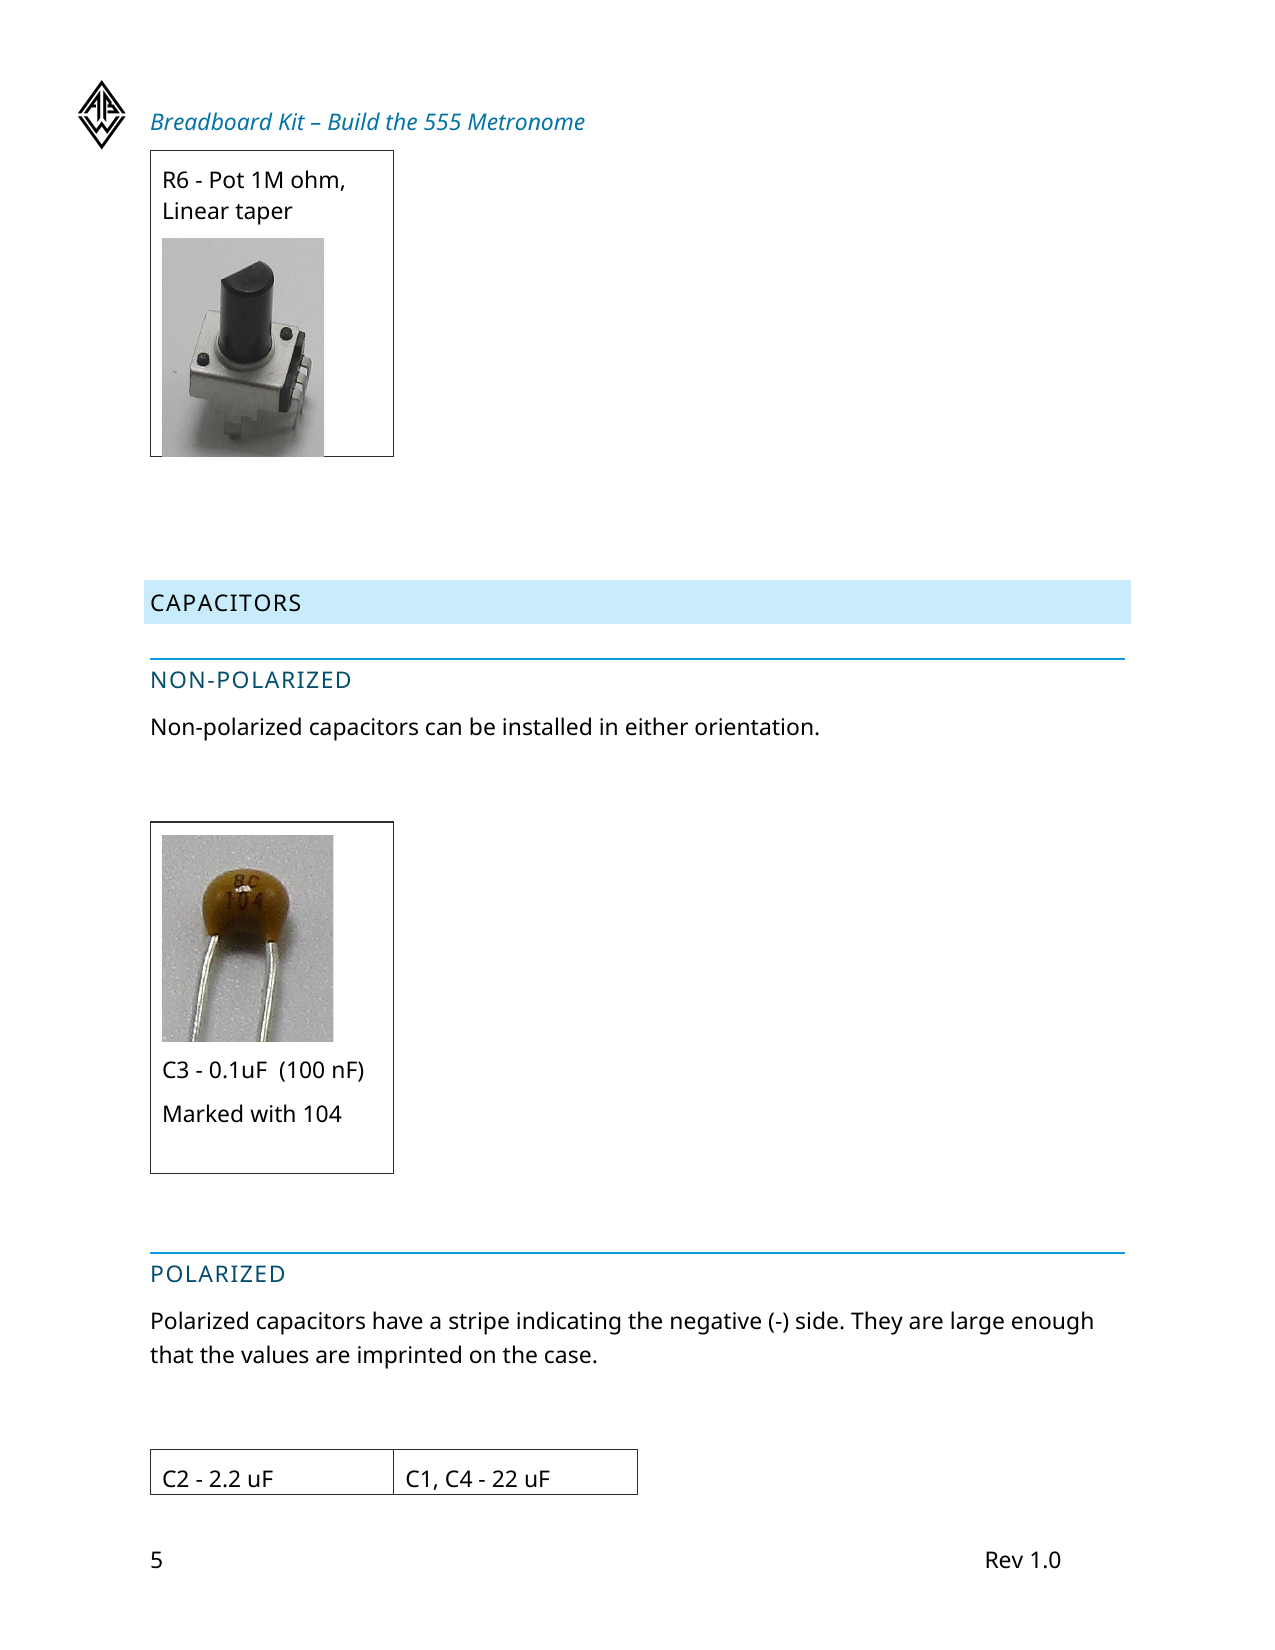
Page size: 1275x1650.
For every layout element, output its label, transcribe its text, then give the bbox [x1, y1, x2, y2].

subtitle Polarized [150, 1254, 1125, 1289]
picture [161, 238, 325, 457]
subtitle Non-polarized [150, 660, 1125, 695]
table_header C2 - 2.2 uF [151, 1450, 393, 1494]
table_header R6 - Pot 1M ohm, Linear taper [151, 151, 393, 456]
picture [71, 75, 134, 155]
table_header C3 - 0.1uF (100 nF) Marked with 104 [151, 823, 393, 1173]
table_header C1, C4 - 22 uF [394, 1450, 637, 1494]
text Polarized capacitors have a stripe indicating the negative (-) side. They are large enough that the values are imprinted on the case. [150, 1304, 1125, 1370]
subtitle Capacitors [150, 586, 1125, 618]
text Non-polarized capacitors can be installed in either orientation. [150, 711, 1125, 742]
picture [161, 835, 334, 1042]
